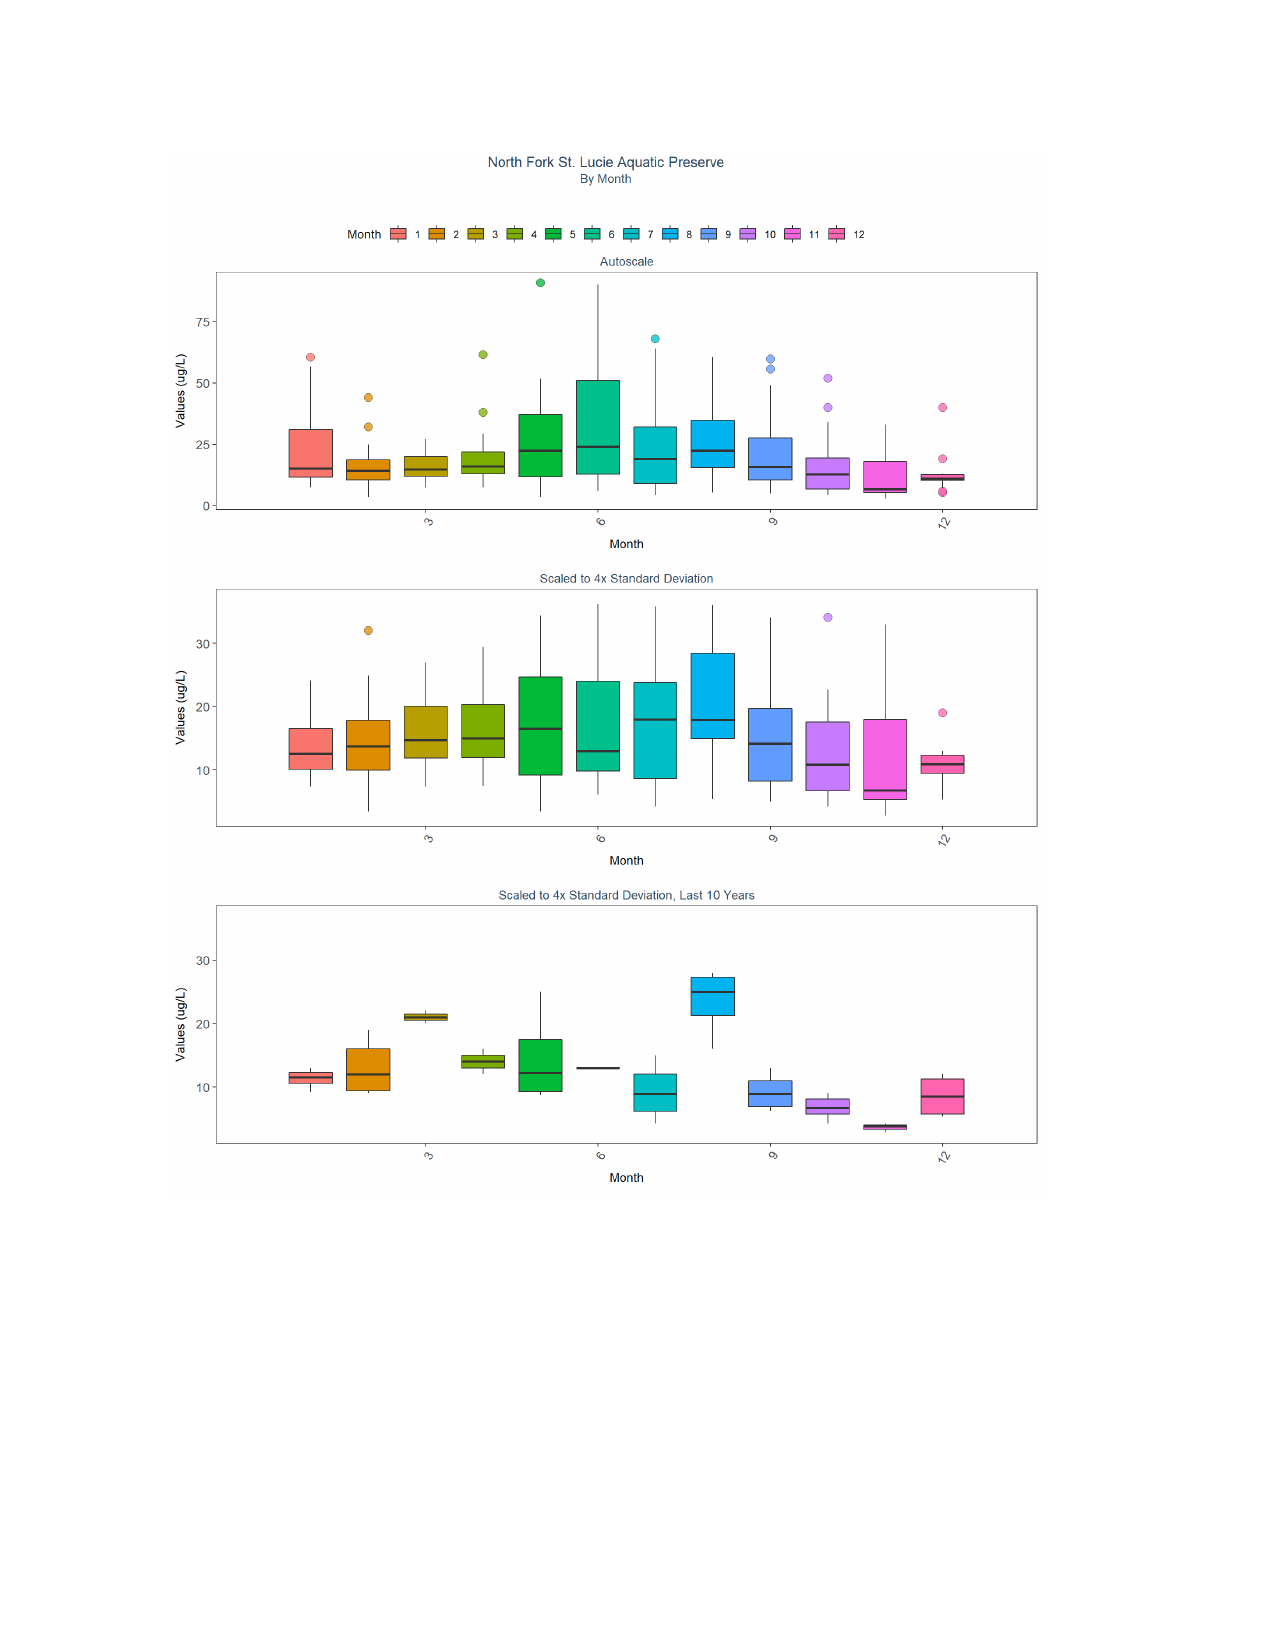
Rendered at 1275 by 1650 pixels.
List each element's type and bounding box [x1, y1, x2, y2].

picture [168, 150, 1044, 1200]
